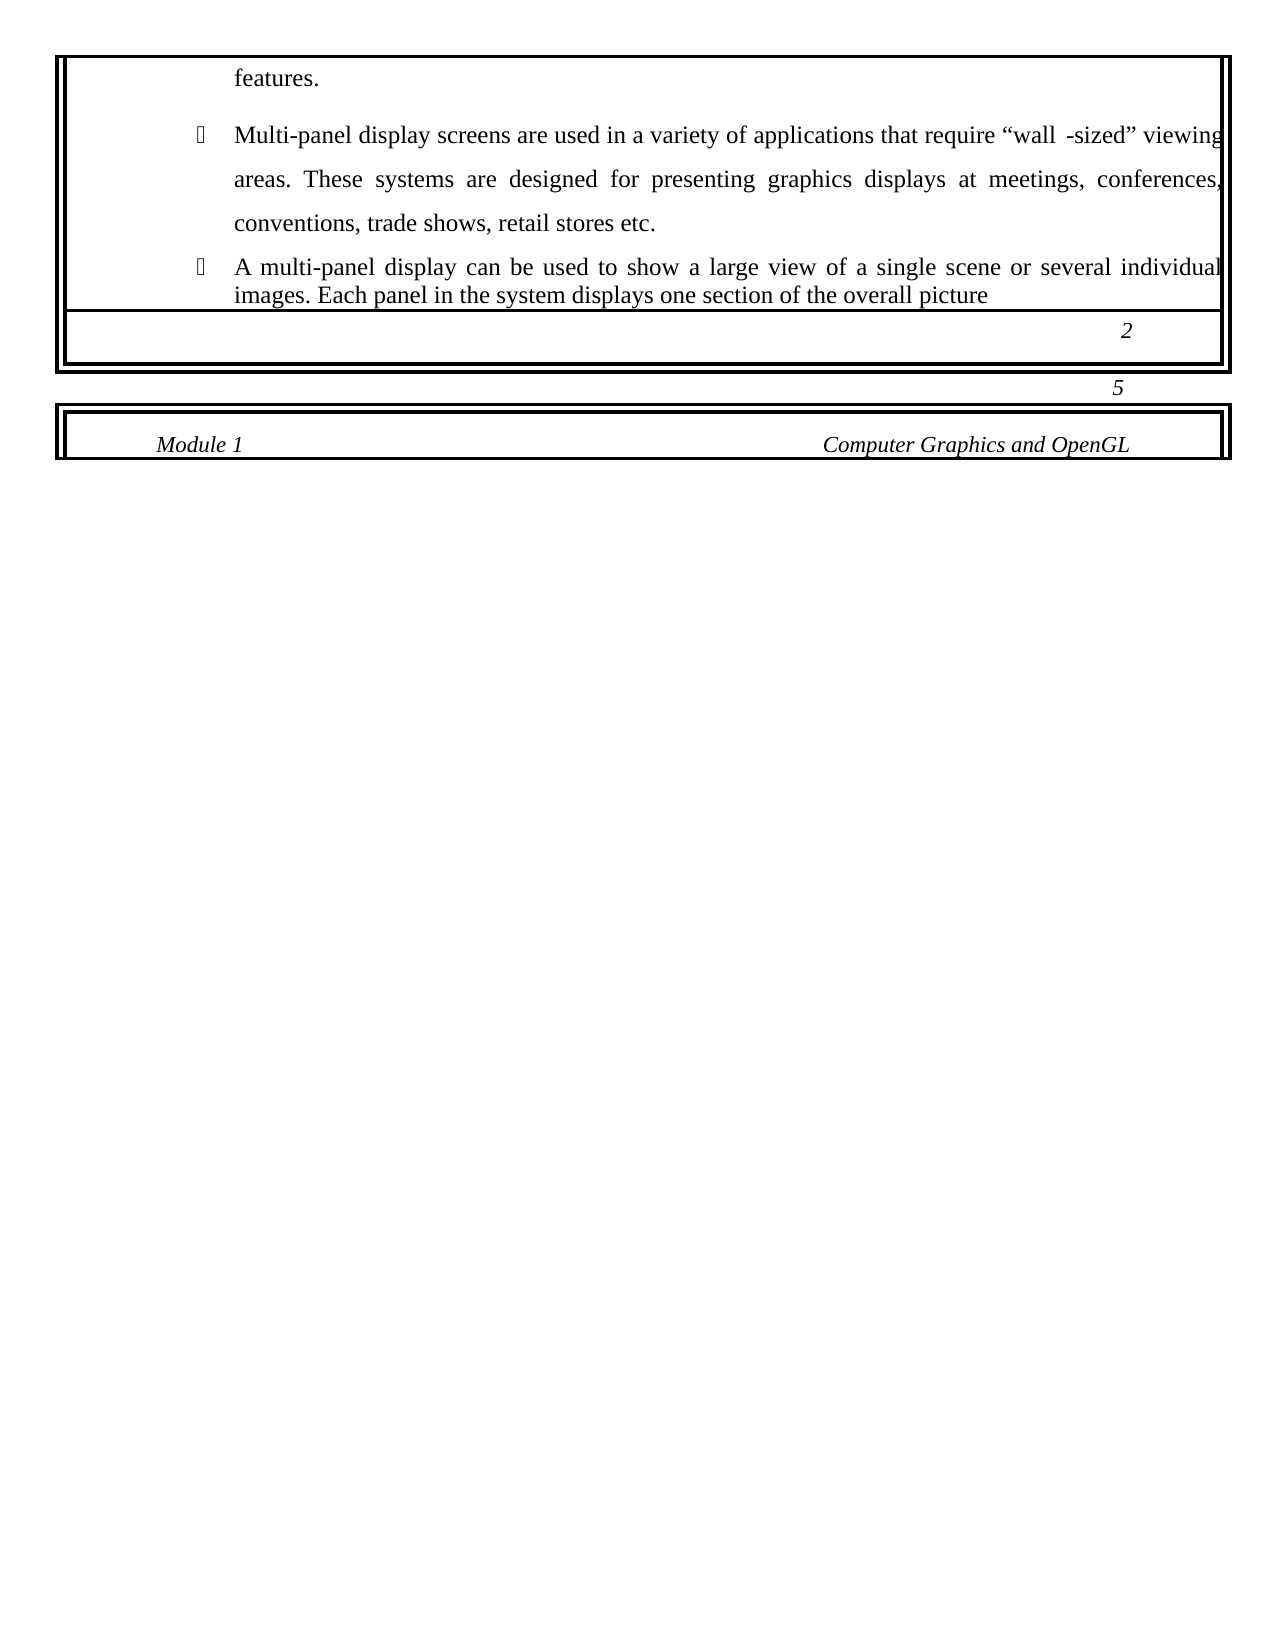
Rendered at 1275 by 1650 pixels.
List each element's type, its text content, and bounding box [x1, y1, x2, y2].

picture [161, 460, 278, 465]
picture [829, 430, 1246, 465]
table_header Computer Graphics and OpenGL [247, 406, 1226, 457]
table_cell 2 [647, 312, 1130, 362]
text 5 [1112, 374, 1127, 400]
table_cell [67, 312, 647, 362]
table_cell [67, 58, 1220, 309]
table_header Module 1 [61, 406, 247, 457]
table_cell [1130, 312, 1220, 362]
